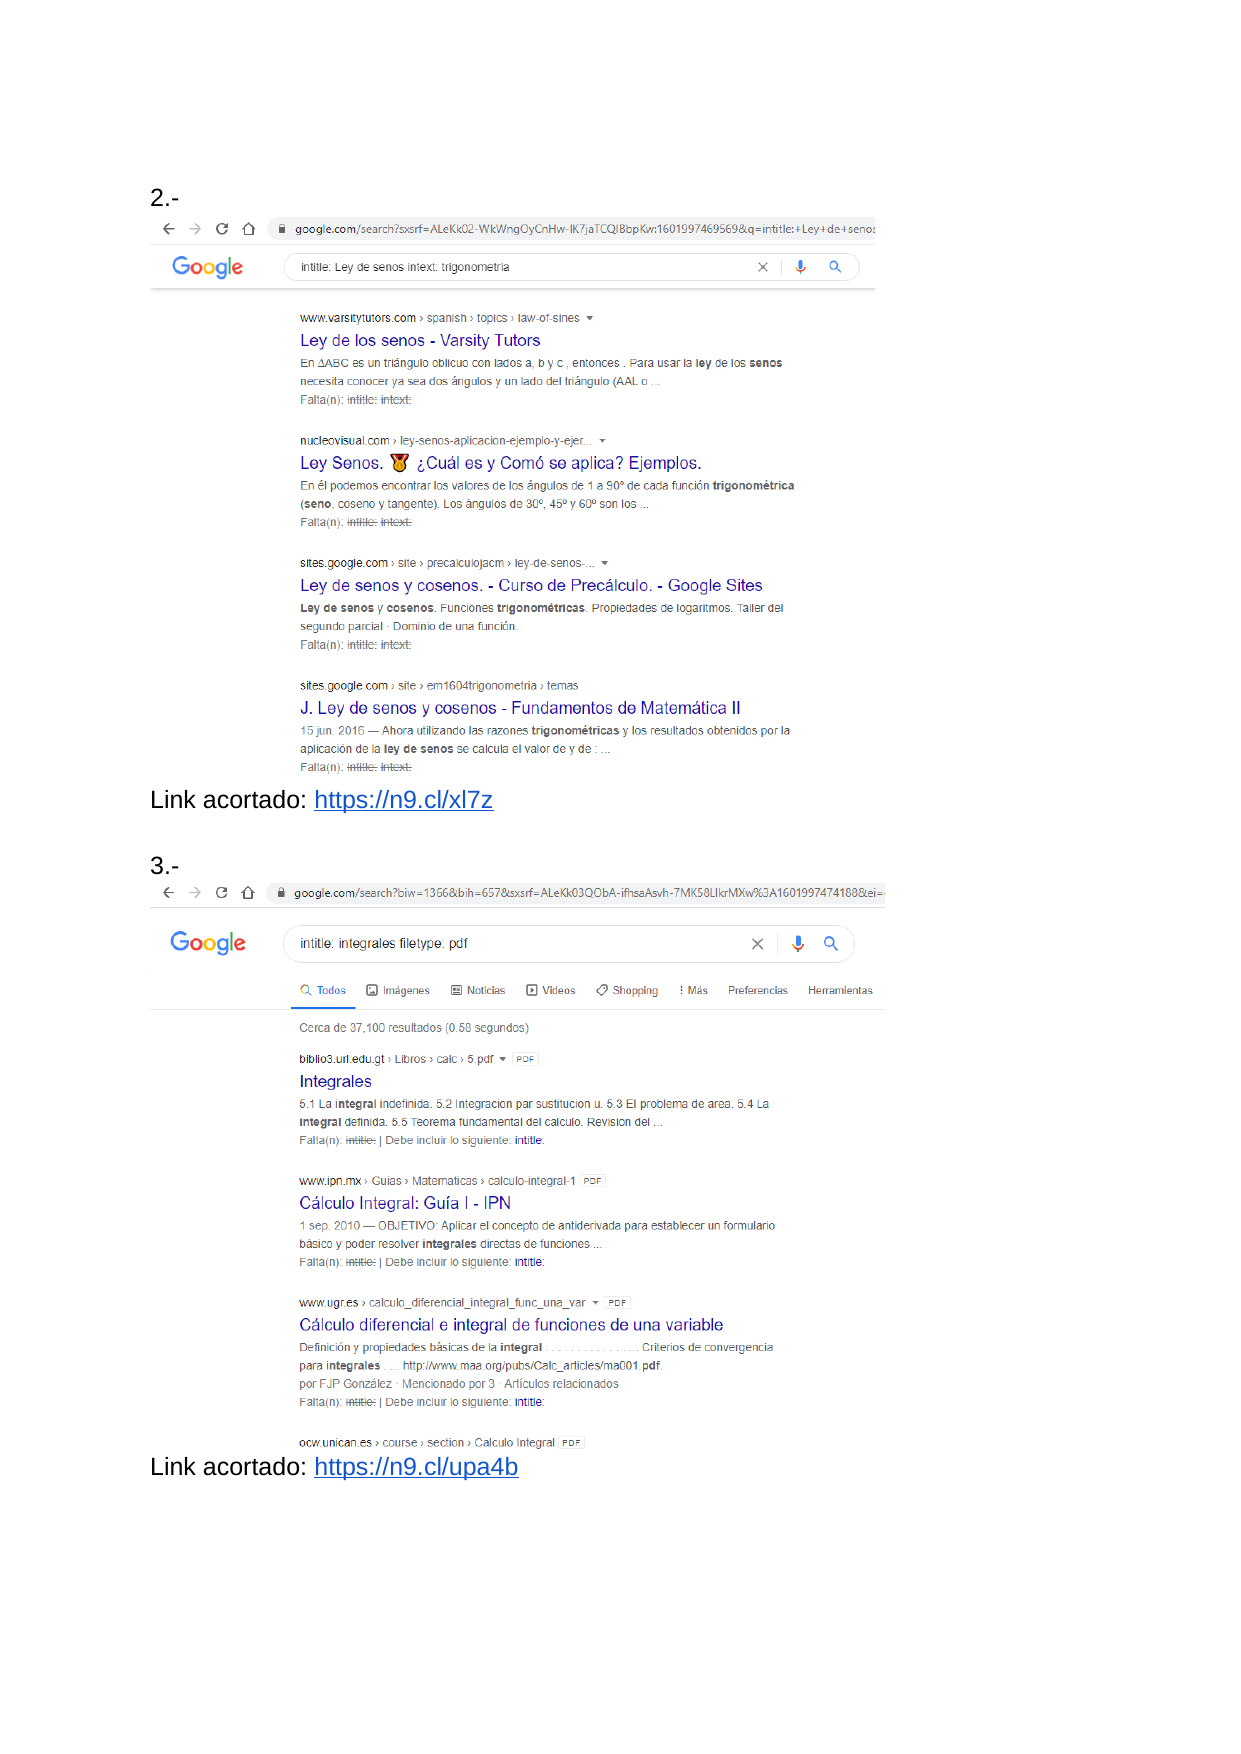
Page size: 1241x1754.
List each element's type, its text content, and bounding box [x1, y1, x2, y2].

picture [150, 883, 886, 1449]
text 2.- [150, 183, 1090, 212]
text Link acortado: https://n9.cl/upa4b [150, 1452, 1090, 1481]
picture [150, 216, 876, 781]
text 3.- [150, 851, 1090, 879]
text Link acortado: https://n9.cl/xl7z [150, 785, 1090, 813]
